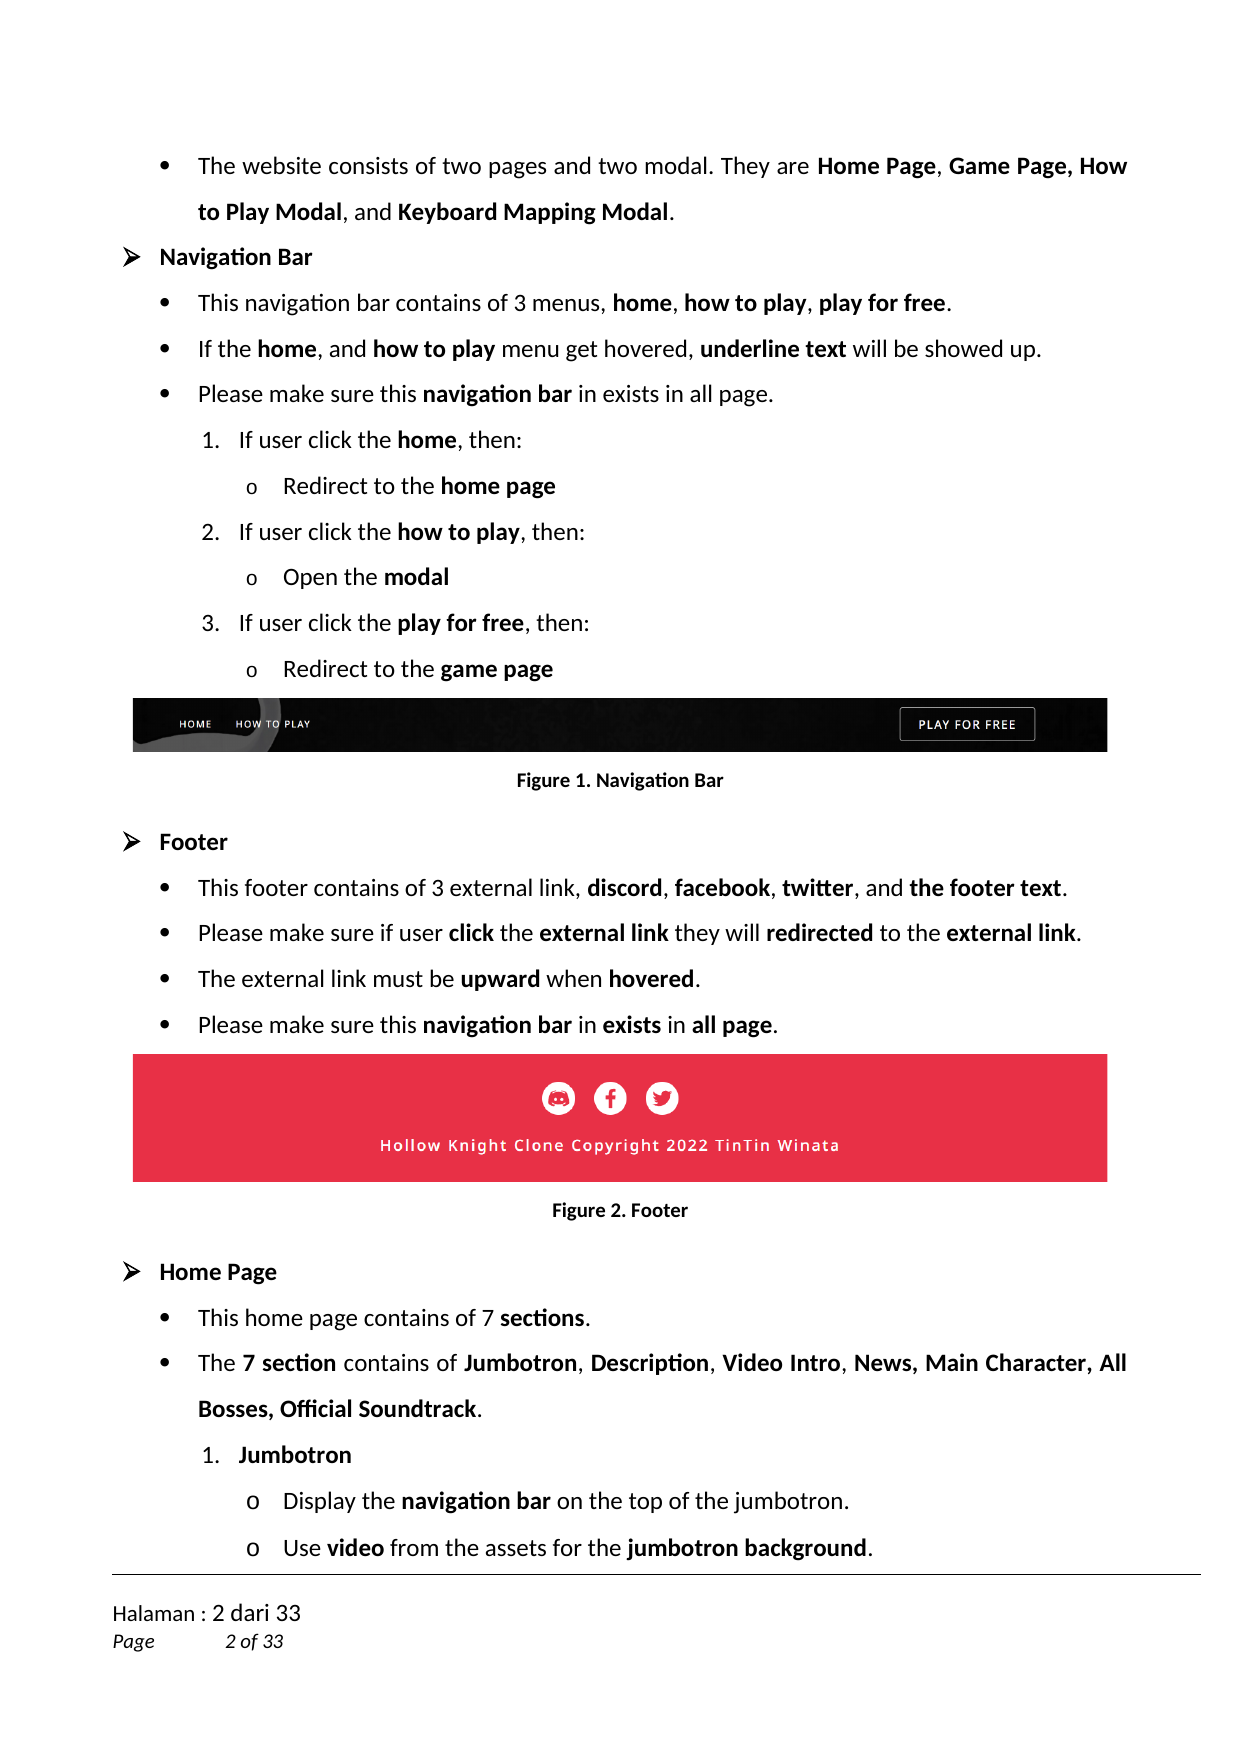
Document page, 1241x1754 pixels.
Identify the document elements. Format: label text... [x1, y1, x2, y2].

list This navigation bar contains of 3 menus, home, how to play, play for free. [160, 287, 1128, 318]
list Please make sure this navigation bar in exists in all page. [160, 1009, 1128, 1039]
list Use video from the assets for the jumbotron background. [245, 1532, 1128, 1564]
list If user click the play for free, then: [201, 607, 1128, 638]
list Please make sure if user click the external link they will redirected to the external link. [160, 917, 1128, 948]
list Open the modal [245, 562, 1128, 592]
list The 7 section contains of Jumbotron, Description, Video Intro, News, Main Character, All Bosses, Official Soundtrack. [160, 1348, 1128, 1424]
picture [132, 698, 1108, 752]
text Figure 1. Navigation Bar [112, 767, 1128, 792]
list Navigation Bar [122, 241, 1128, 272]
text Figure 2. Footer [112, 1197, 1128, 1223]
list This home page contains of 7 sections. [160, 1302, 1128, 1332]
list If user click the home, then: [201, 424, 1128, 455]
picture [132, 1054, 1108, 1182]
list The external link must be upward when hovered. [160, 963, 1128, 994]
list This footer contains of 3 external link, discord, facebook, twitter, and the footer text. [160, 872, 1128, 902]
list Jumbotron [201, 1439, 1128, 1469]
list Footer [122, 826, 1128, 857]
list Please make sure this navigation bar in exists in all page. [160, 379, 1128, 409]
list If user click the how to play, then: [201, 516, 1128, 546]
list Redirect to the game page [245, 653, 1128, 683]
list Home Page [122, 1256, 1128, 1287]
list If the home, and how to play menu get hovered, underline text will be showed up. [160, 333, 1128, 363]
list The website consists of two pages and two modal. They are Home Page, Game Page, How to Play Modal, and Keyboard Mapping Modal. [160, 150, 1128, 226]
list Redirect to the home page [245, 470, 1128, 501]
list Display the navigation bar on the top of the jumbotron. [245, 1485, 1128, 1517]
